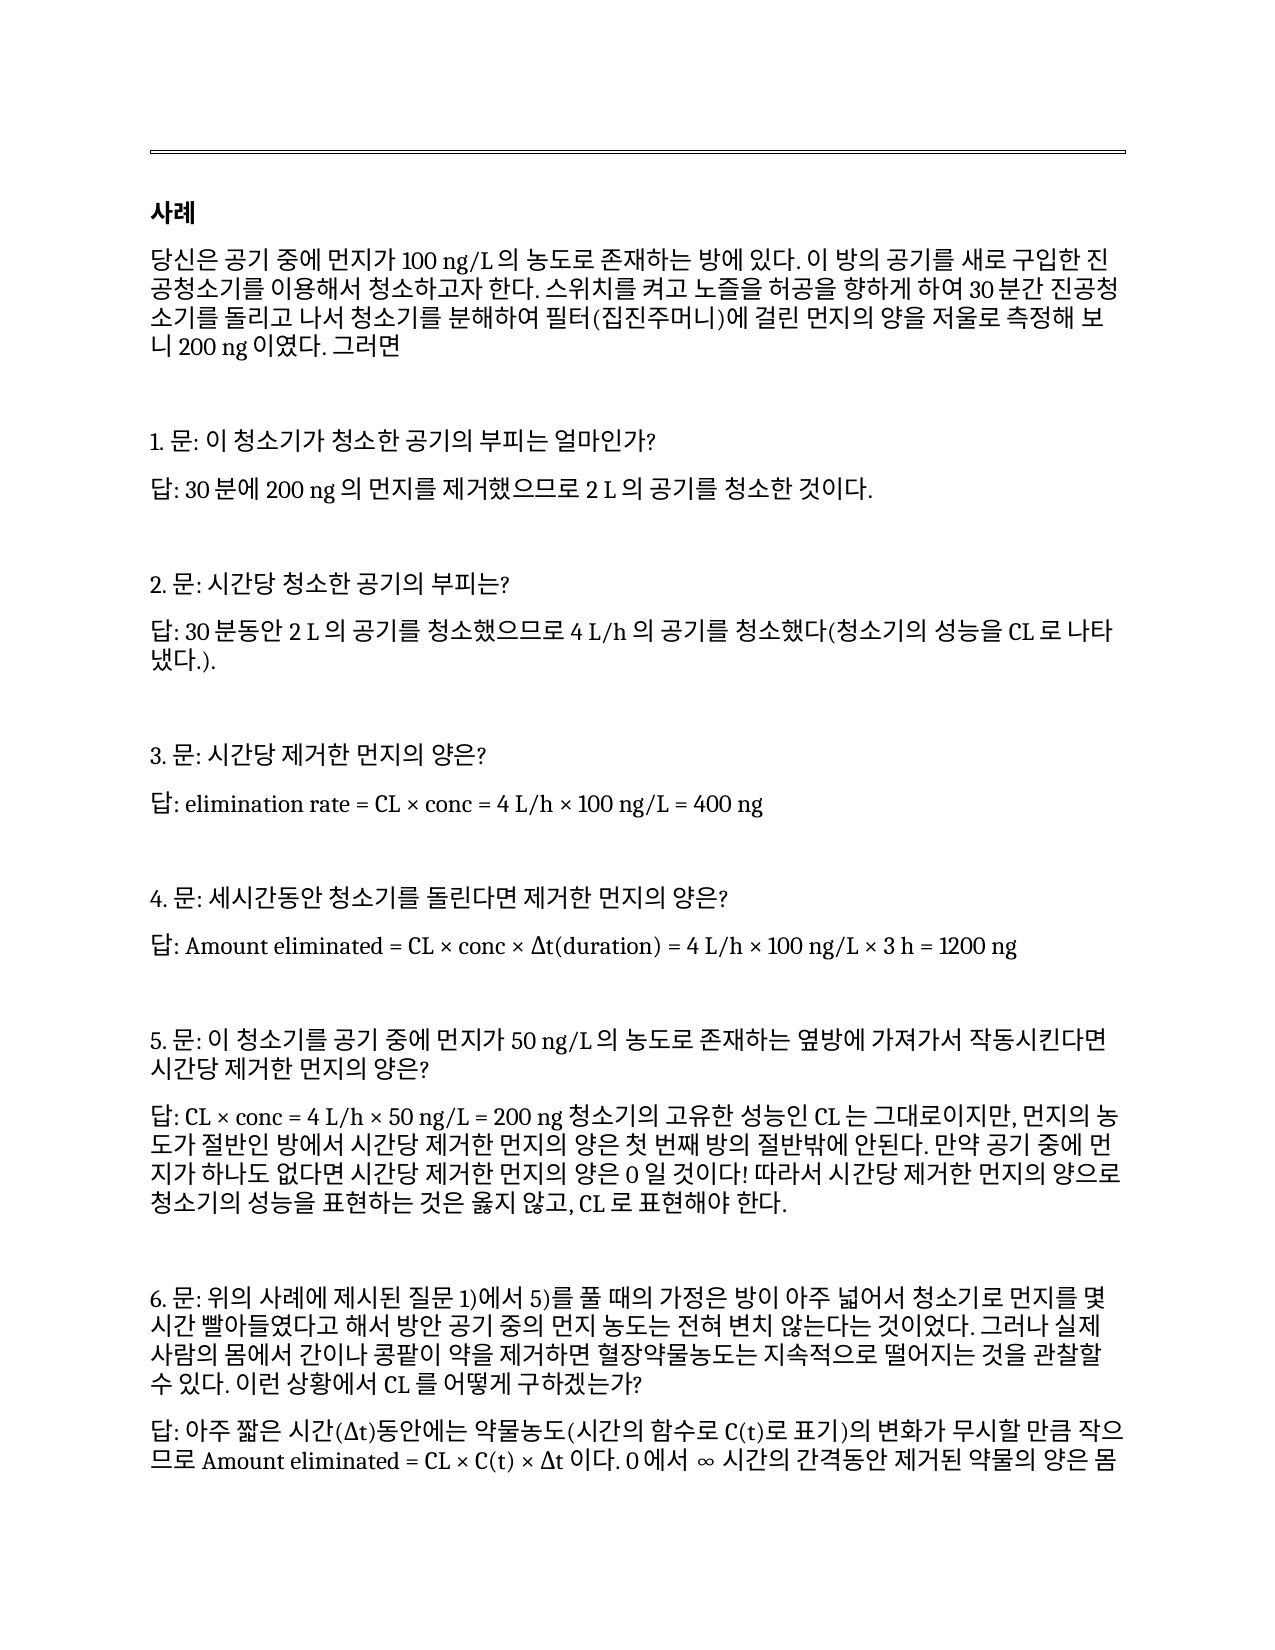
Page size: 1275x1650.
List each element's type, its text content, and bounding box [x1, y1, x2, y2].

text 2. 문: 시간당 청소한 공기의 부피는? [150, 571, 1125, 599]
text 답: CL × conc = 4 L/h × 50 ng/L = 200 ng 청소기의 고유한 성능인 CL는 그대로이지만, 먼지의 농도가 절반인 방에서 시간당 제거한 먼지의 양은 첫 번째 방의 절반밖에 안된다. 만약 공기 중에 먼지가 하나도 없다면 시간당 제거한 먼지의 양은 0 일 것이다! 따라서 시간당 제거한 먼지의 양으로 청소기의 성능을 표현하는 것은 옳지 않고, CL로 표현해야 한다. [150, 1103, 1125, 1218]
text 당신은 공기 중에 먼지가 100 ng/L의 농도로 존재하는 방에 있다. 이 방의 공기를 새로 구입한 진공청소기를 이용해서 청소하고자 한다. 스위치를 켜고 노즐을 허공을 향하게 하여 30분간 진공청소기를 돌리고 나서 청소기를 분해하여 필터(집진주머니)에 걸린 먼지의 양을 저울로 측정해 보니 200 ng 이였다. 그러면 [150, 247, 1125, 362]
text 6. 문: 위의 사례에 제시된 질문 1)에서 5)를 풀 때의 가정은 방이 아주 넓어서 청소기로 먼지를 몇시간 빨아들였다고 해서 방안 공기 중의 먼지 농도는 전혀 변치 않는다는 것이었다. 그러나 실제 사람의 몸에서 간이나 콩팥이 약을 제거하면 혈장약물농도는 지속적으로 떨어지는 것을 관찰할 수 있다. 이런 상황에서 CL를 어떻게 구하겠는가? [150, 1284, 1125, 1399]
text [150, 1418, 1125, 1476]
text 답: 30분에 200 ng의 먼지를 제거했으므로 2 L의 공기를 청소한 것이다. [150, 476, 1125, 504]
text 5. 문: 이 청소기를 공기 중에 먼지가 50 ng/L의 농도로 존재하는 옆방에 가져가서 작동시킨다면 시간당 제거한 먼지의 양은? [150, 1027, 1125, 1084]
text 1. 문: 이 청소기가 청소한 공기의 부피는 얼마인가? [150, 428, 1125, 457]
text 답: 30분동안 2 L의 공기를 청소했으므로 4 L/h의 공기를 청소했다(청소기의 성능을 CL로 나타냈다.). [150, 618, 1125, 676]
text 답: Amount eliminated = CL × conc × Δt(duration) = 4 L/h × 100 ng/L × 3 h = 1200 ng [150, 932, 1125, 961]
text 답: elimination rate = CL × conc = 4 L/h × 100 ng/L = 400 ng [150, 789, 1125, 818]
text 사례 [150, 199, 1125, 228]
text 3. 문: 시간당 제거한 먼지의 양은? [150, 742, 1125, 771]
text 4. 문: 세시간동안 청소기를 돌린다면 제거한 먼지의 양은? [150, 884, 1125, 913]
